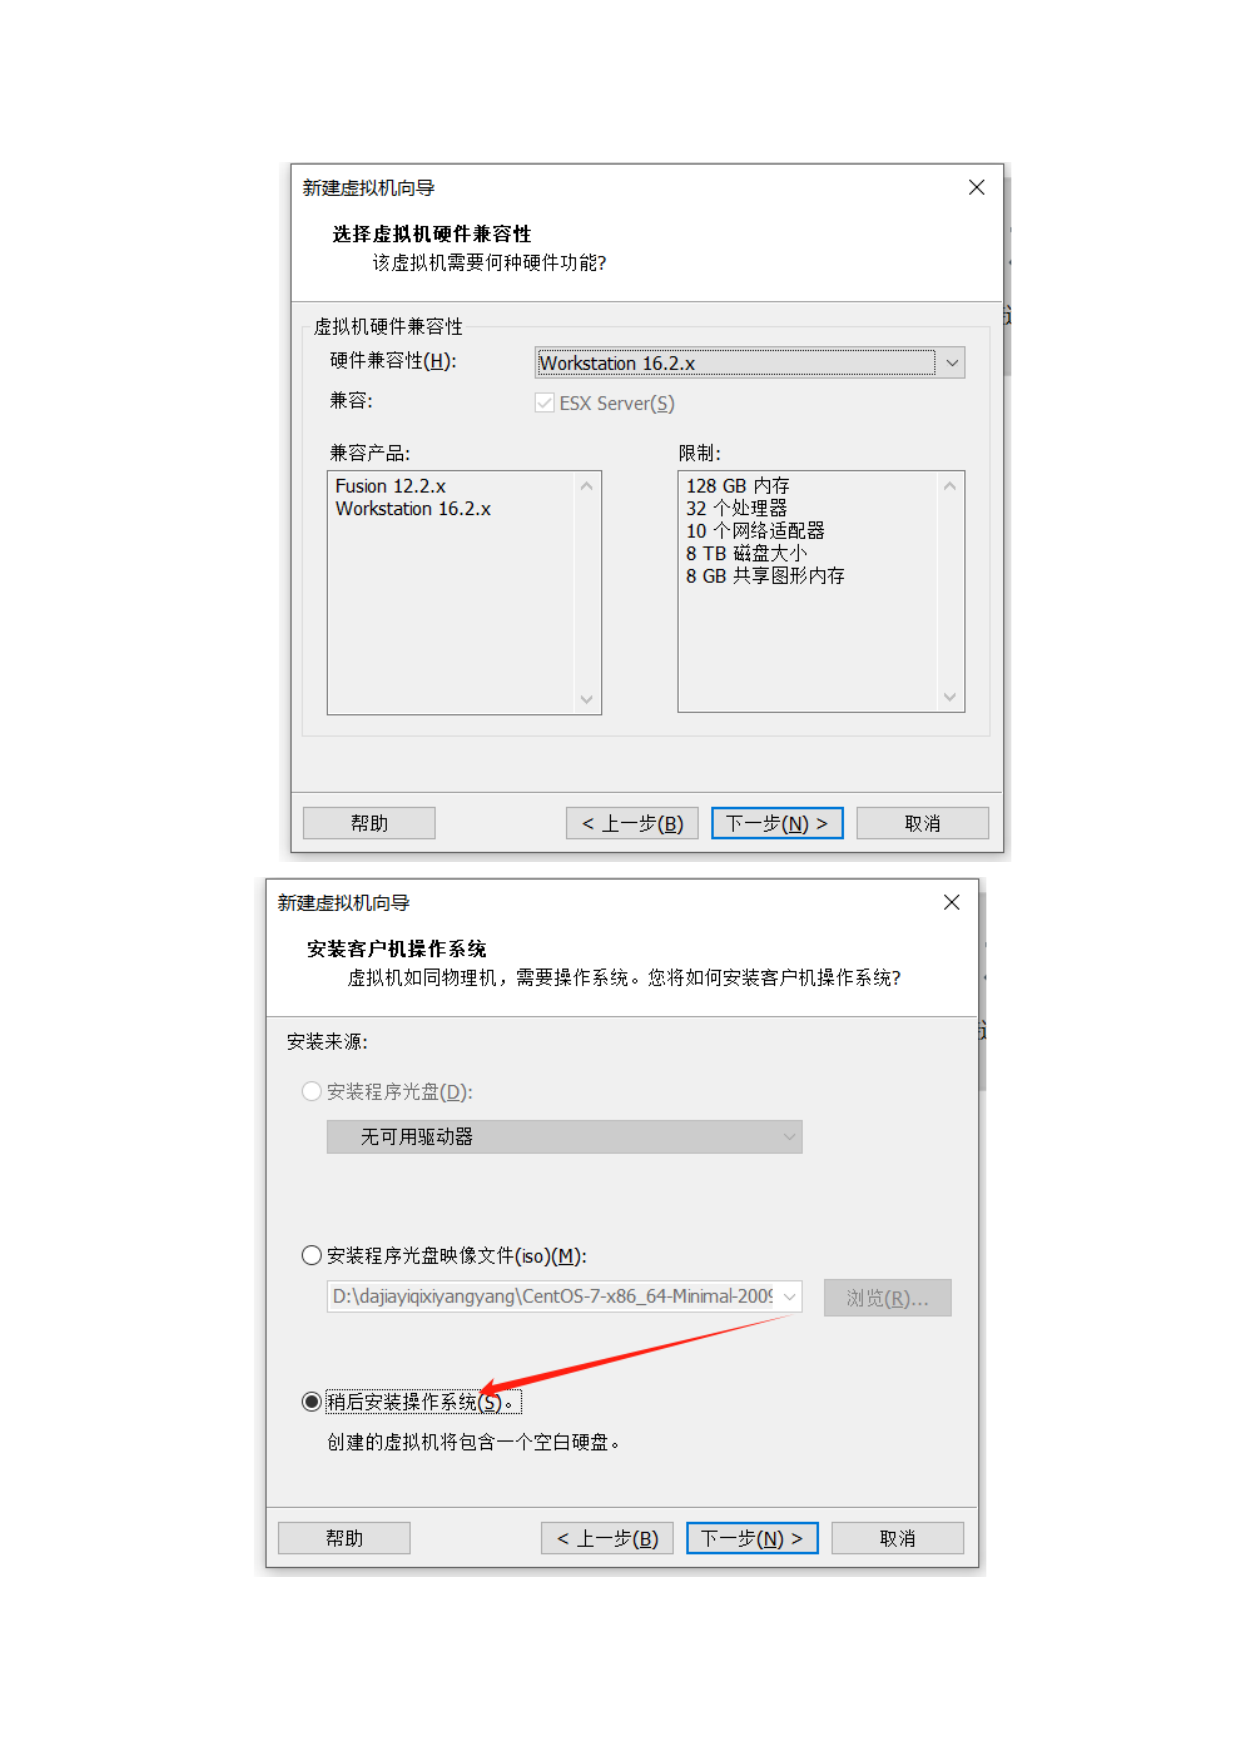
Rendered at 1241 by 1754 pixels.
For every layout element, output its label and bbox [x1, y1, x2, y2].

picture [278, 162, 1012, 862]
picture [253, 877, 987, 1577]
